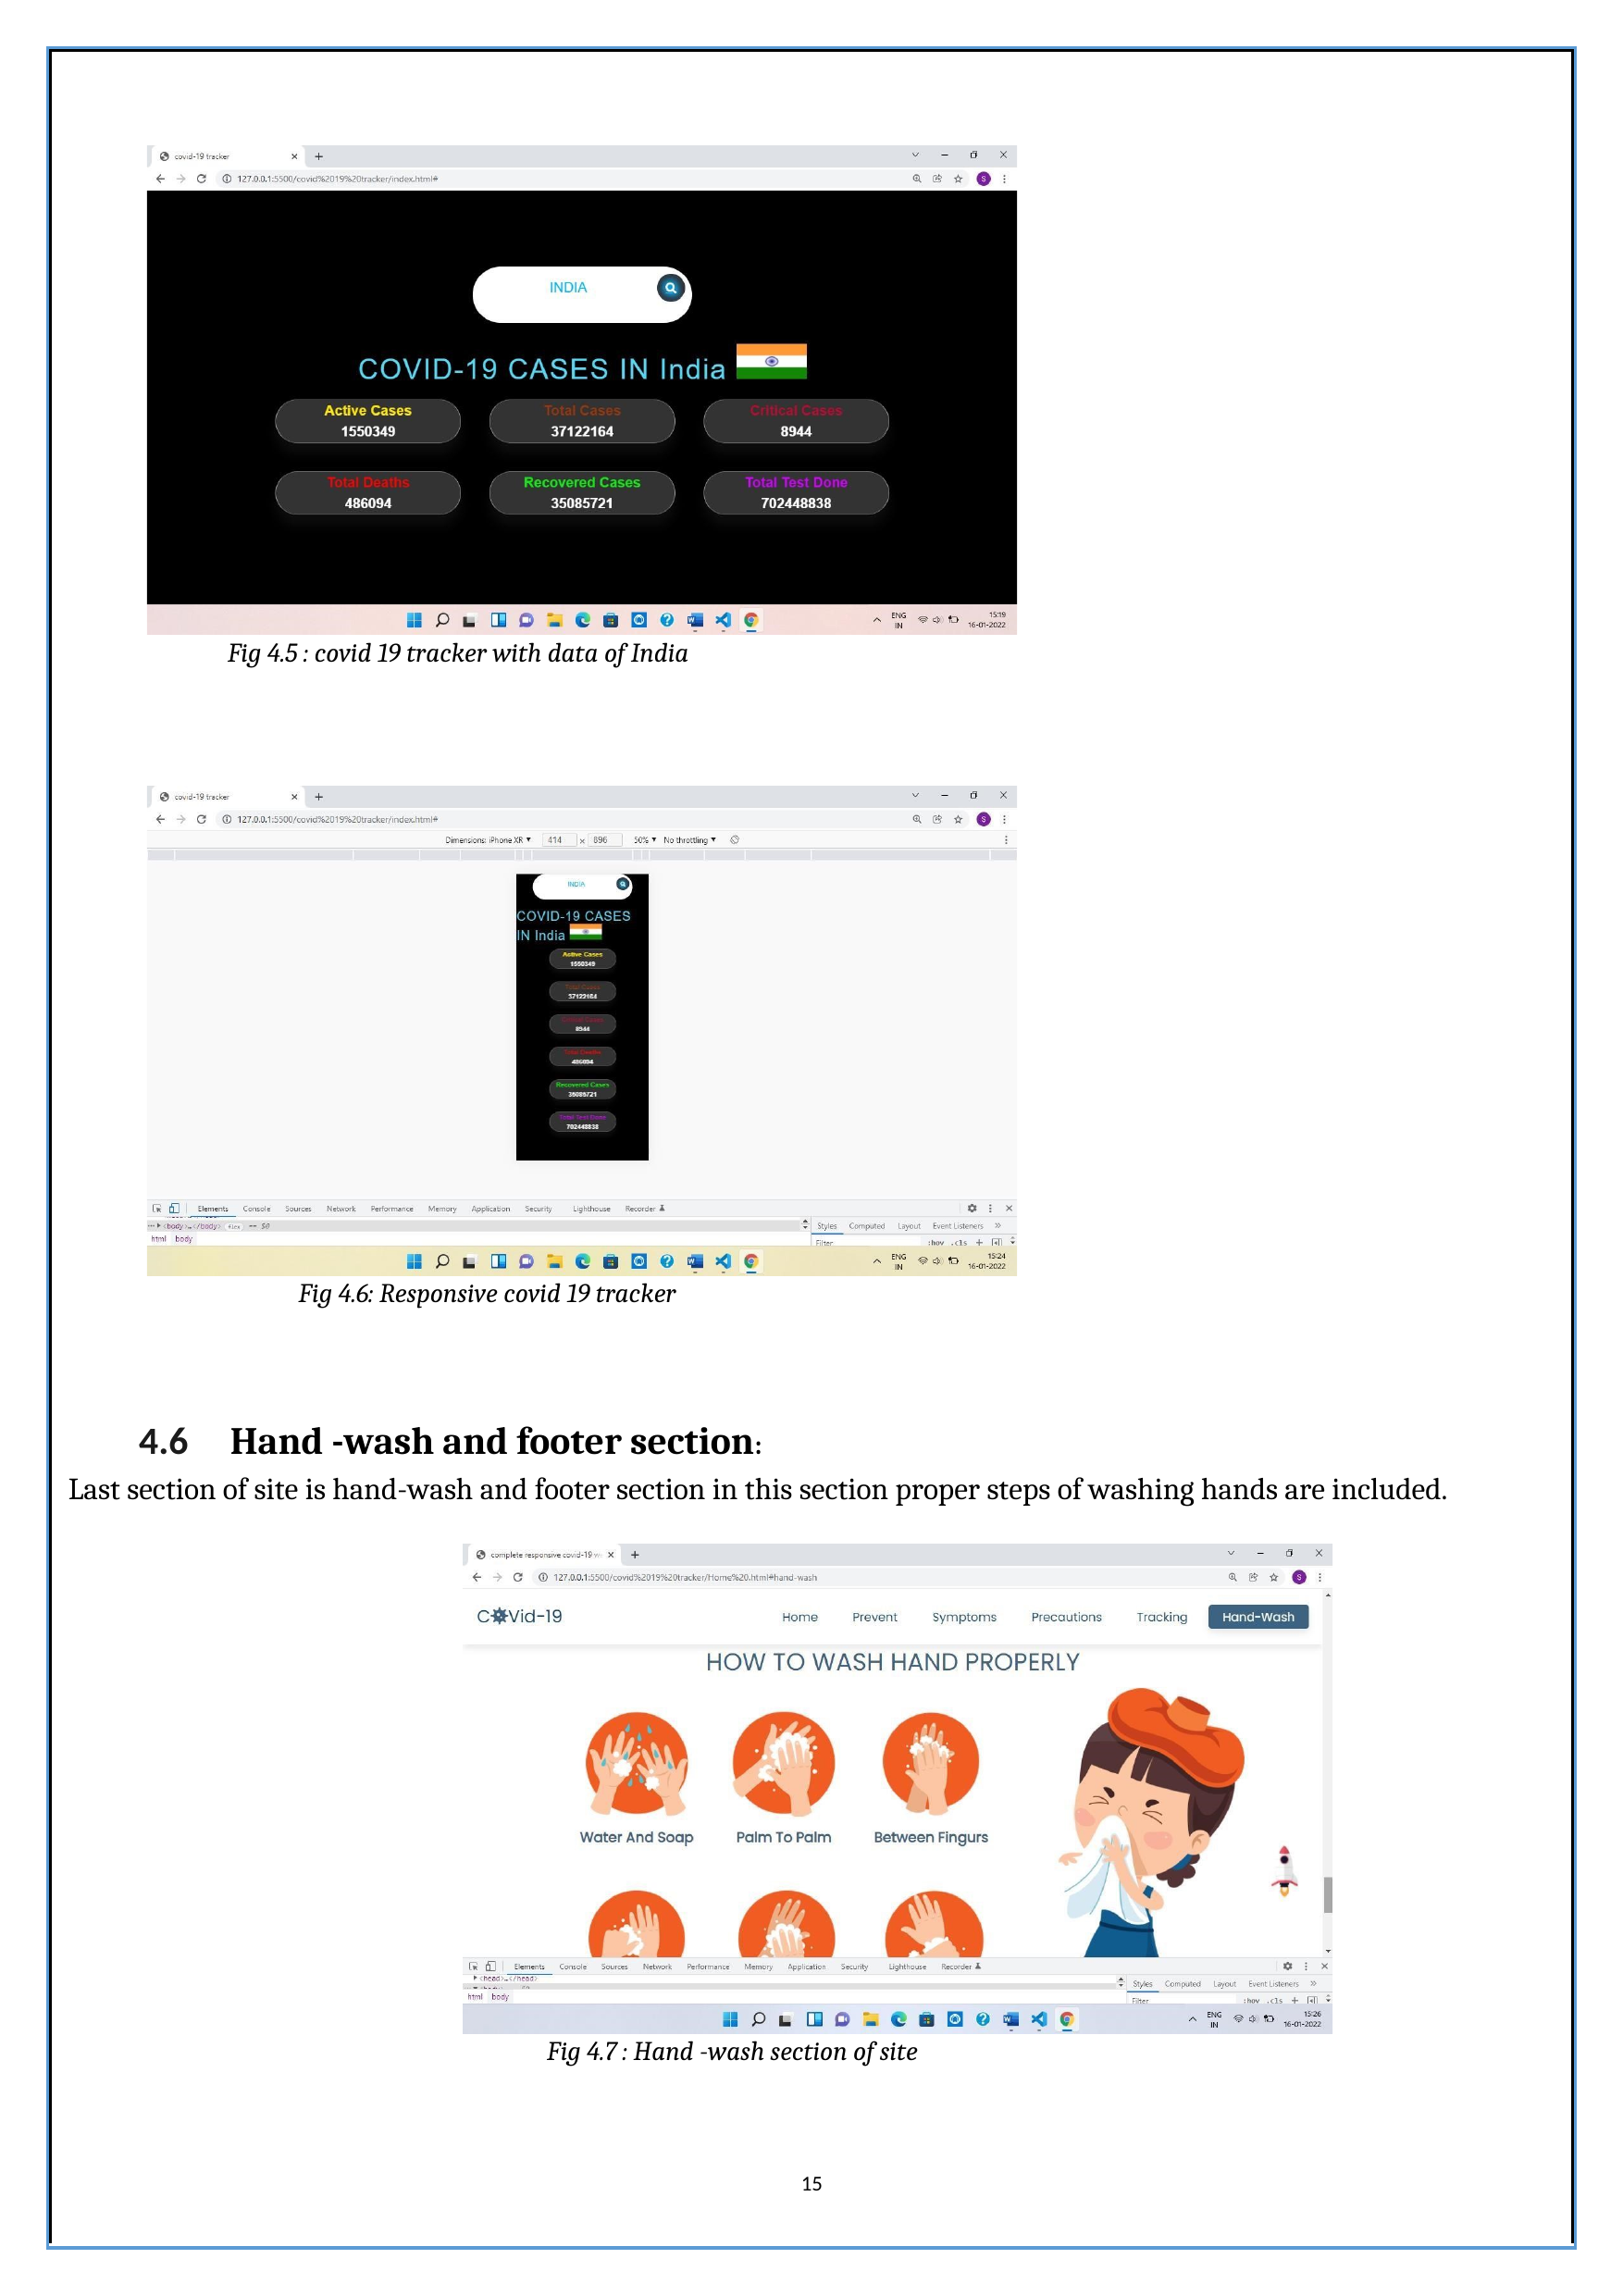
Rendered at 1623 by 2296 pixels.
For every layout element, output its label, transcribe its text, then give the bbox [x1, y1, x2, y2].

text Fig 4.6: Responsive covid 19 tracker [67, 1278, 1561, 1309]
text Fig 4.5 : covid 19 tracker with data of India [0, 638, 1561, 668]
picture [146, 145, 1018, 635]
picture [463, 1544, 1333, 2034]
picture [146, 786, 1018, 1276]
text Fig 4.7 : Hand -wash section of site [67, 2036, 1561, 2067]
text Last section of site is hand-wash and footer section in this section proper steps of washing hands are included. [68, 1471, 1561, 1507]
list Hand -wash and footer section: [139, 1417, 1561, 1463]
